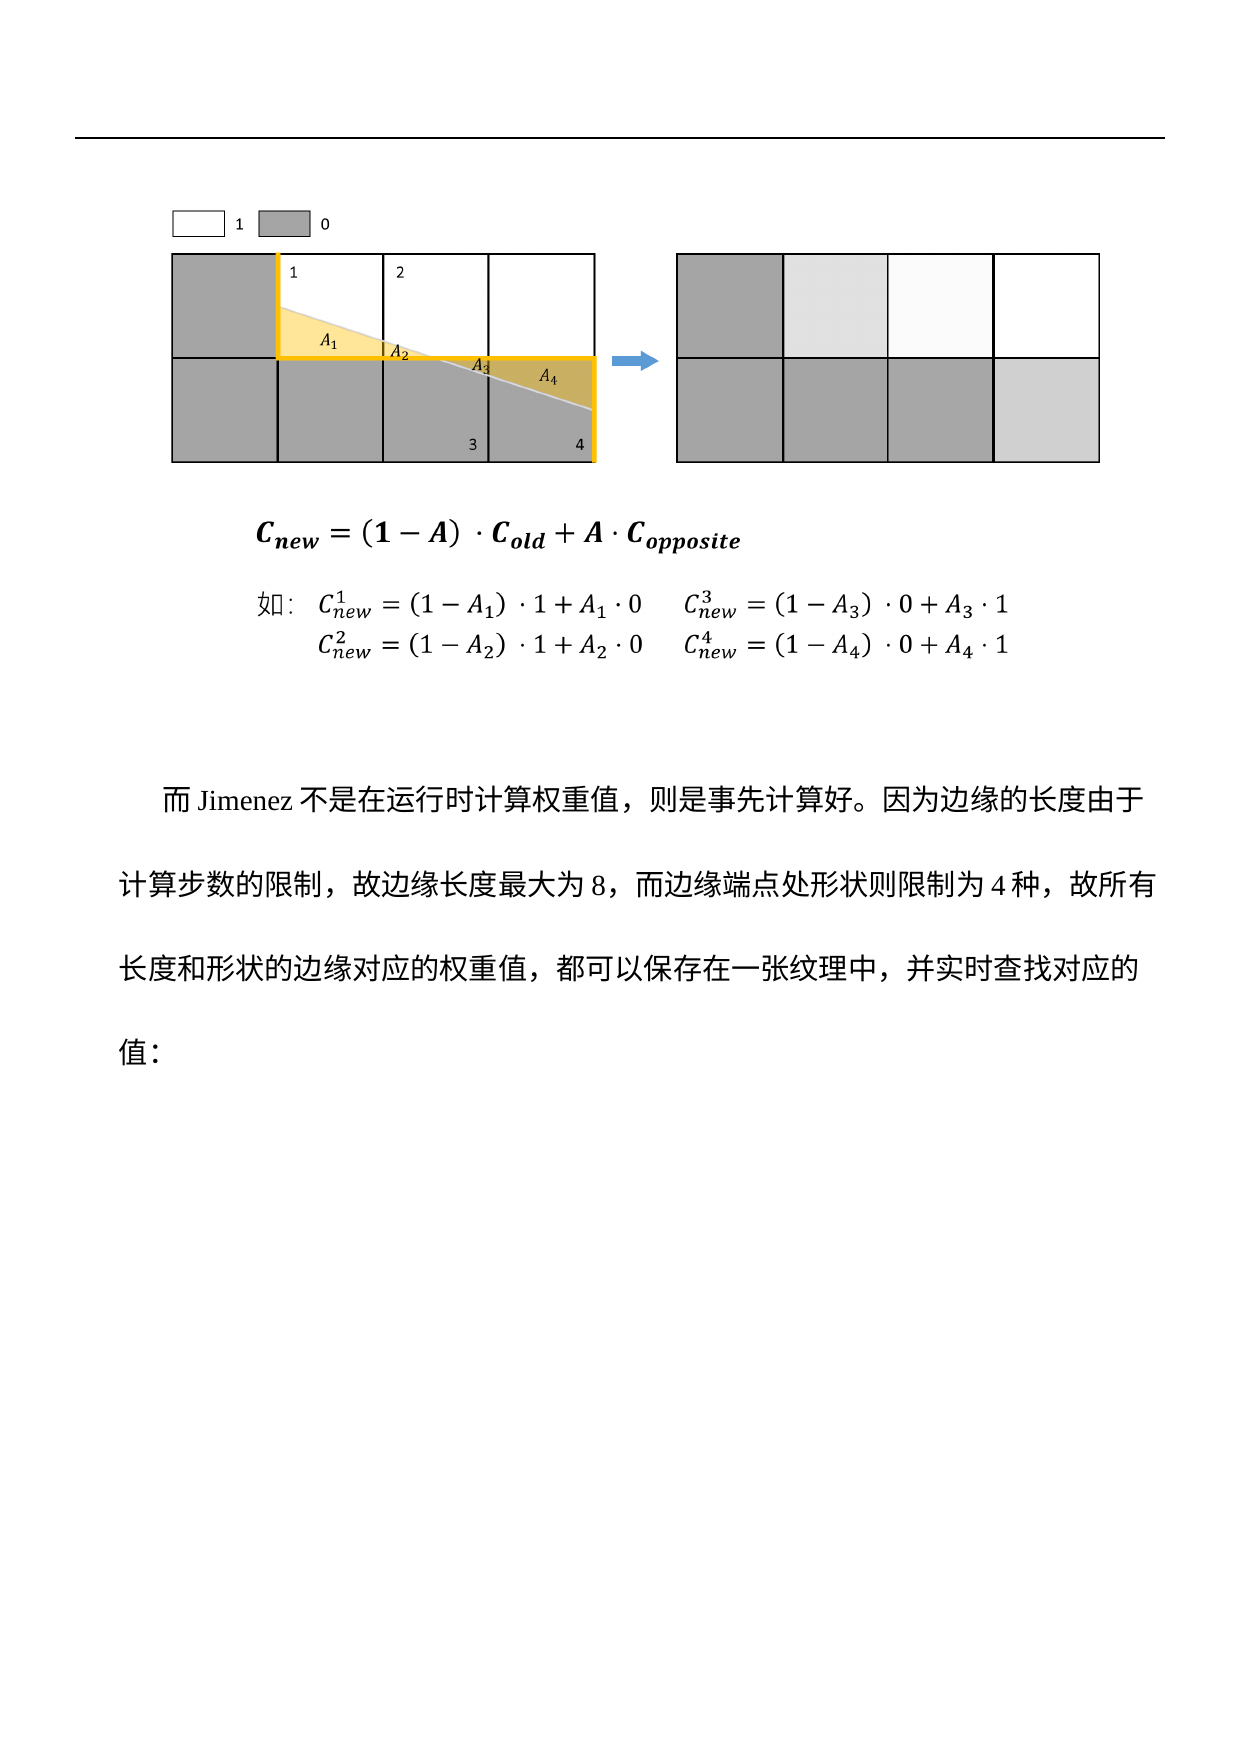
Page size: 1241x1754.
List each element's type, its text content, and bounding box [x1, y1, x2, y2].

text 而Jimenez不是在运行时计算权重值，则是事先计算好。因为边缘的长度由于计算步数的限制，故边缘长度最大为8，而边缘端点处形状则限制为4种，故所有长度和形状的边缘对应的权重值，都可以保存在一张纹理中，并实时查找对应的值： [119, 765, 1165, 1084]
picture [75, 172, 1166, 701]
